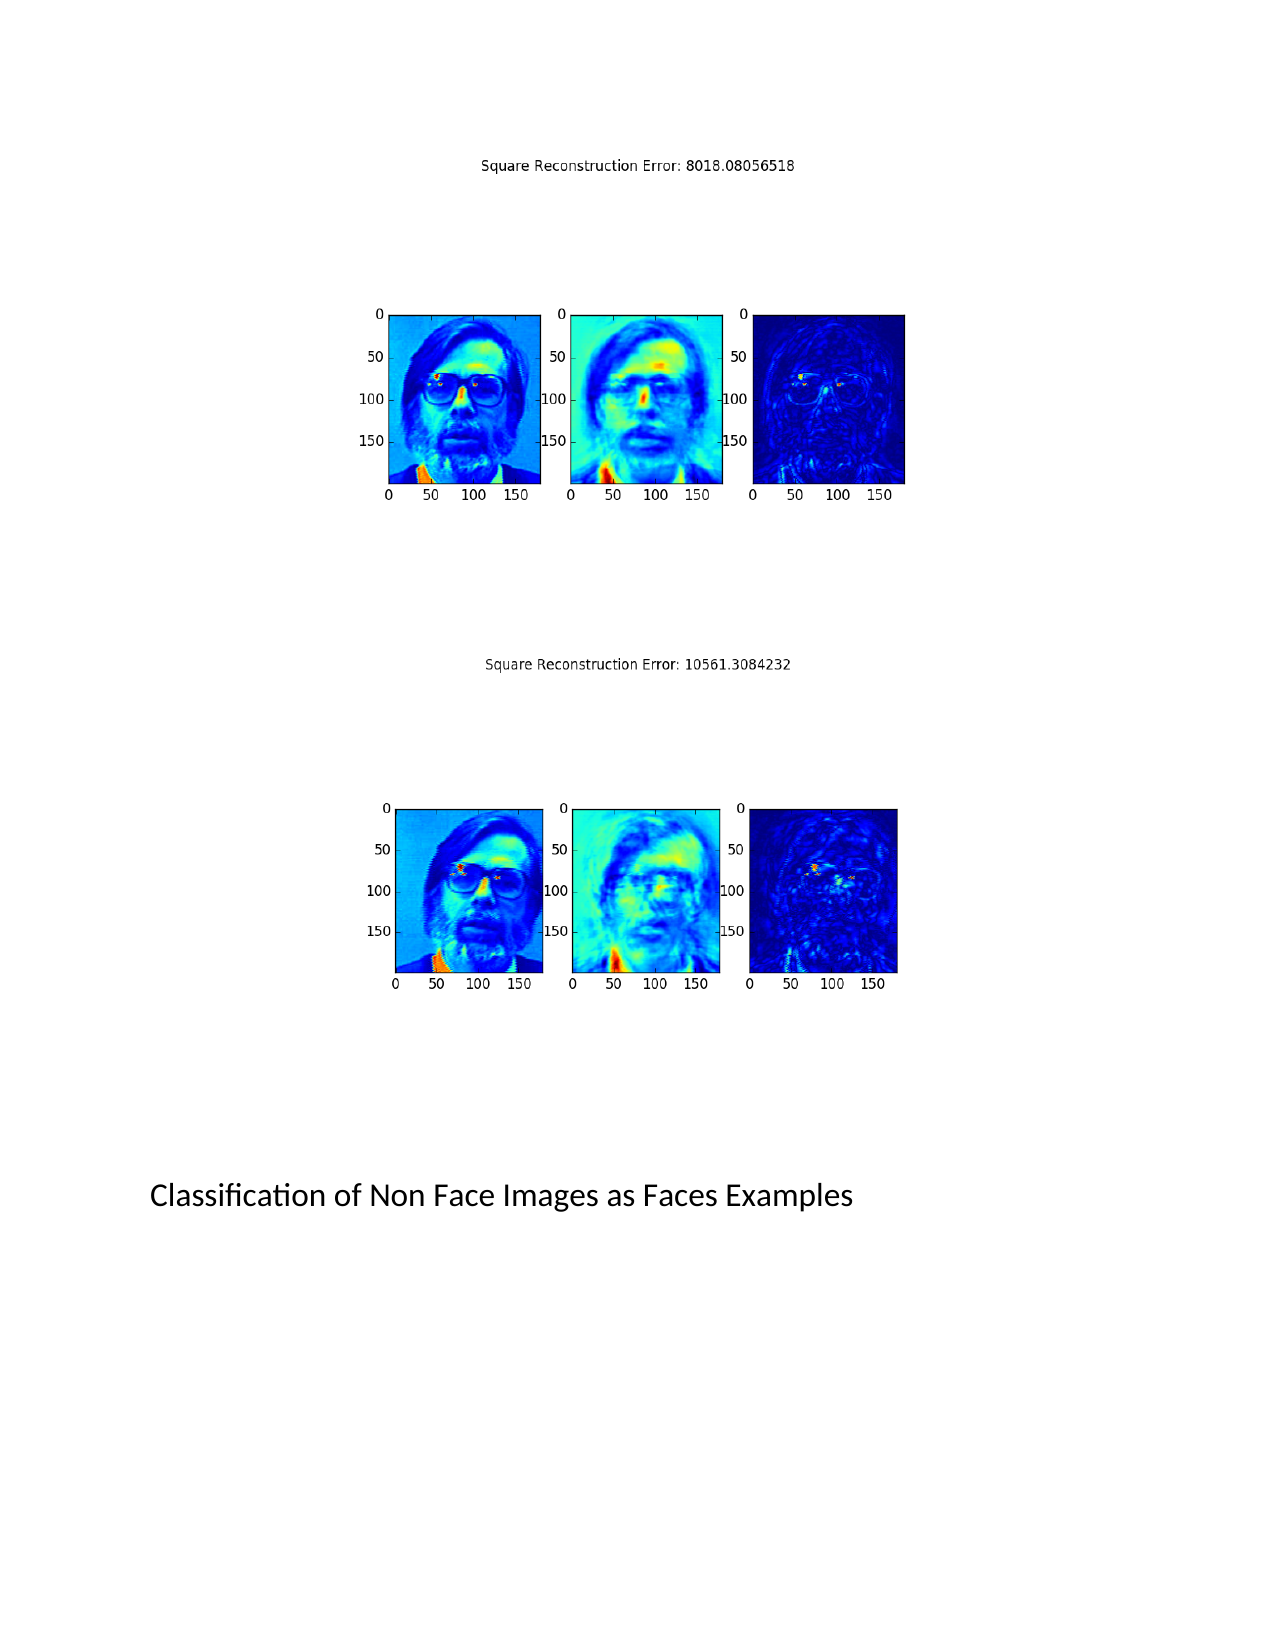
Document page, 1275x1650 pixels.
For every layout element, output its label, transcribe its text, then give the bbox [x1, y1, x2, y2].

picture [305, 150, 970, 1133]
text Classification of Non Face Images as Faces Examples [150, 1174, 1125, 1214]
